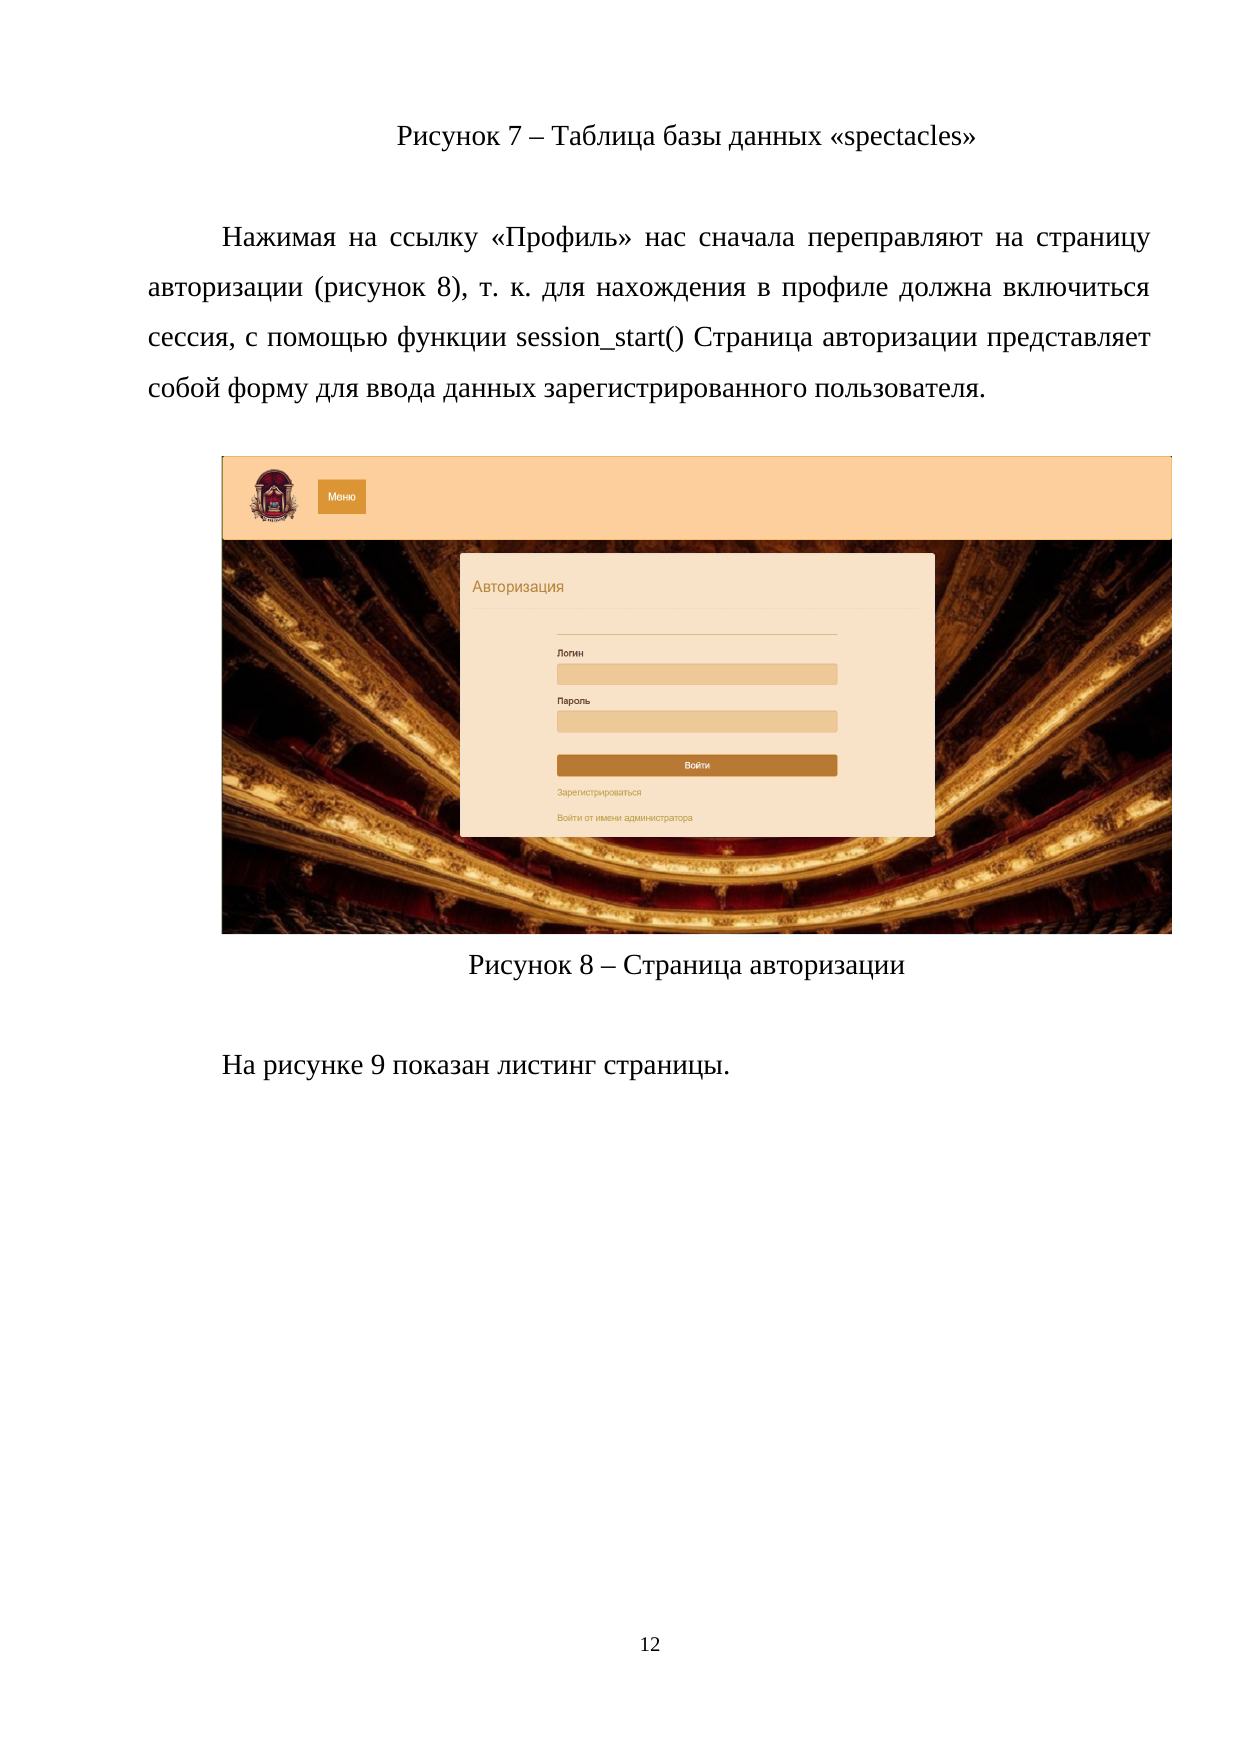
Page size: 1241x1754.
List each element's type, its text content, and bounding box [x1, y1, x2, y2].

text Рисунок 8 – Страница авторизации [148, 947, 1152, 980]
text Рисунок 7 – Таблица базы данных «spectacles» [148, 118, 1152, 152]
text Нажимая на ссылку «Профиль» нас сначала переправляют на страницу авторизации (рисунок 8), т. к. для нахождения в профиле должна включиться сессия, с помощью функции session_start() Страница авторизации представляет собой форму для ввода данных зарегистрированного пользователя. [148, 219, 1152, 403]
text На рисунке 9 показан листинг страницы. [148, 1047, 1152, 1081]
picture [221, 456, 1172, 935]
